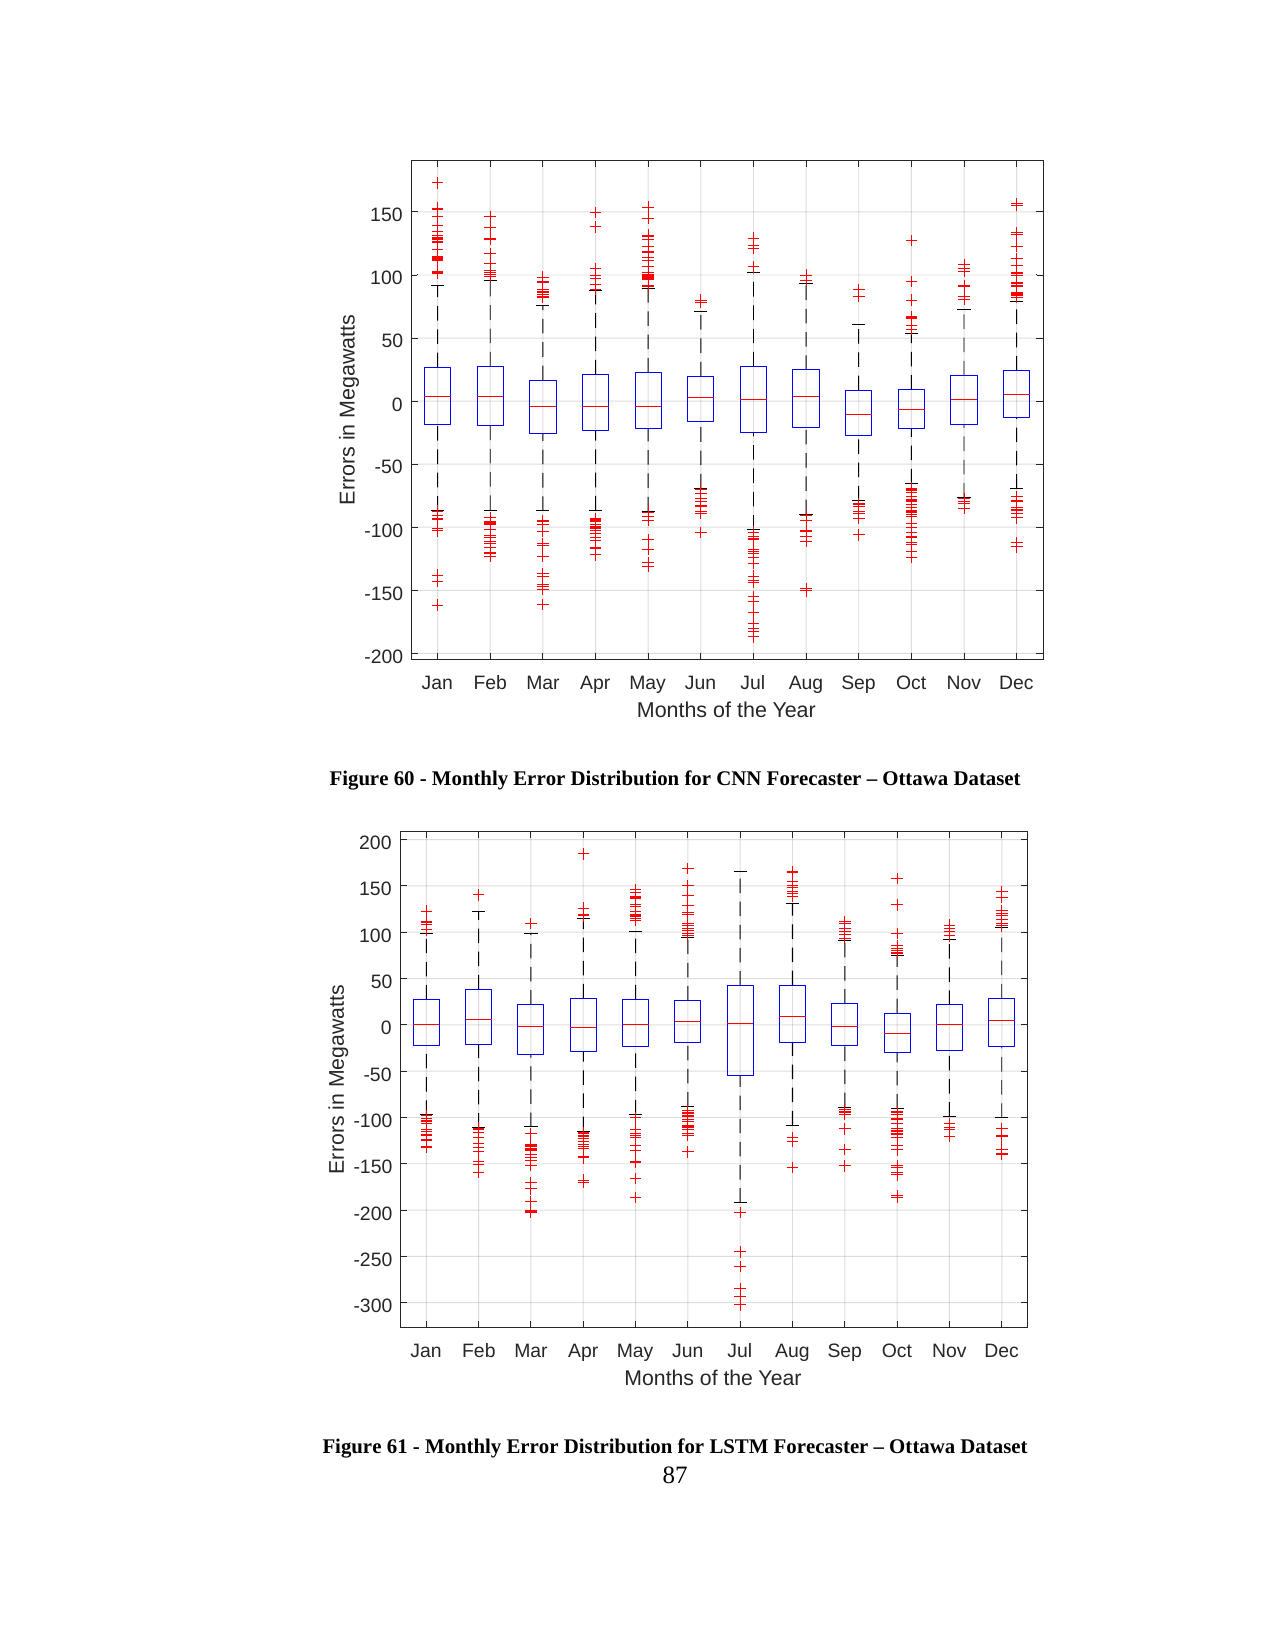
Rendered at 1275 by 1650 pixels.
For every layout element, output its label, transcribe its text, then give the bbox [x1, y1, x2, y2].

text Figure 61 - Monthly Error Distribution for LSTM Forecaster – Ottawa Dataset [225, 1434, 1125, 1458]
text Figure 60 - Monthly Error Distribution for CNN Forecaster – Ottawa Dataset [225, 766, 1125, 790]
